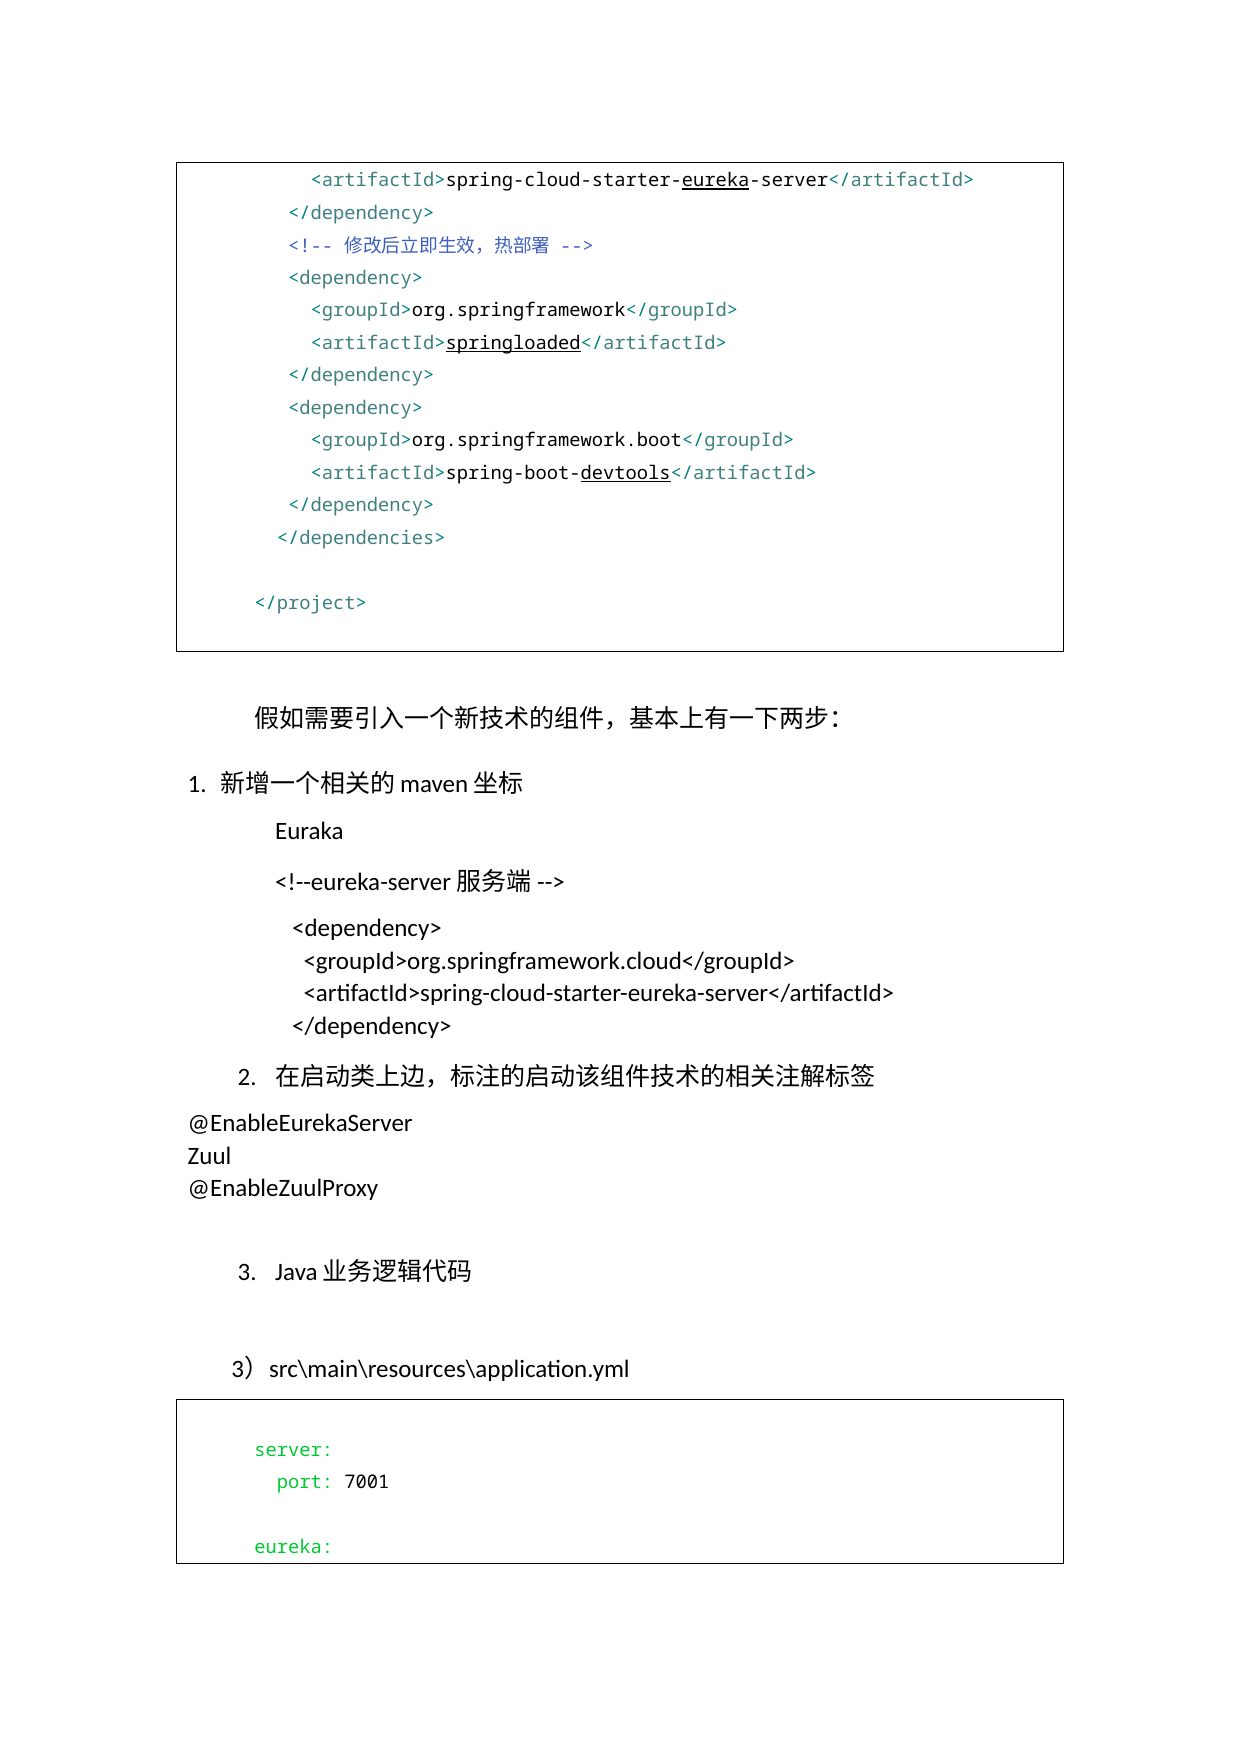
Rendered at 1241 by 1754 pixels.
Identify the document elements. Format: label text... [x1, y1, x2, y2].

list <artifactId>spring-cloud-starter-eureka-server</artifactId> [231, 977, 1053, 1009]
text 假如需要引入一个新技术的组件，基本上有一下两步： [187, 684, 1053, 749]
list @EnableEurekaServer [187, 1107, 1053, 1139]
list Java业务逻辑代码 [187, 1237, 1053, 1302]
list Zuul [187, 1139, 1053, 1172]
list Euraka [231, 814, 1053, 847]
list @EnableZuulProxy [187, 1172, 1053, 1204]
list 在启动类上边，标注的启动该组件技术的相关注解标签 [187, 1042, 1053, 1107]
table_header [177, 1400, 1063, 1563]
list 3）src\main\resources\application.yml [187, 1334, 1053, 1399]
list <!--eureka-server服务端 --> [231, 847, 1053, 912]
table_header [177, 163, 1063, 651]
list 新增一个相关的maven坐标 [187, 749, 1053, 814]
list </dependency> [231, 1009, 1053, 1042]
list <groupId>org.springframework.cloud</groupId> [231, 944, 1053, 977]
list <dependency> [231, 912, 1053, 944]
